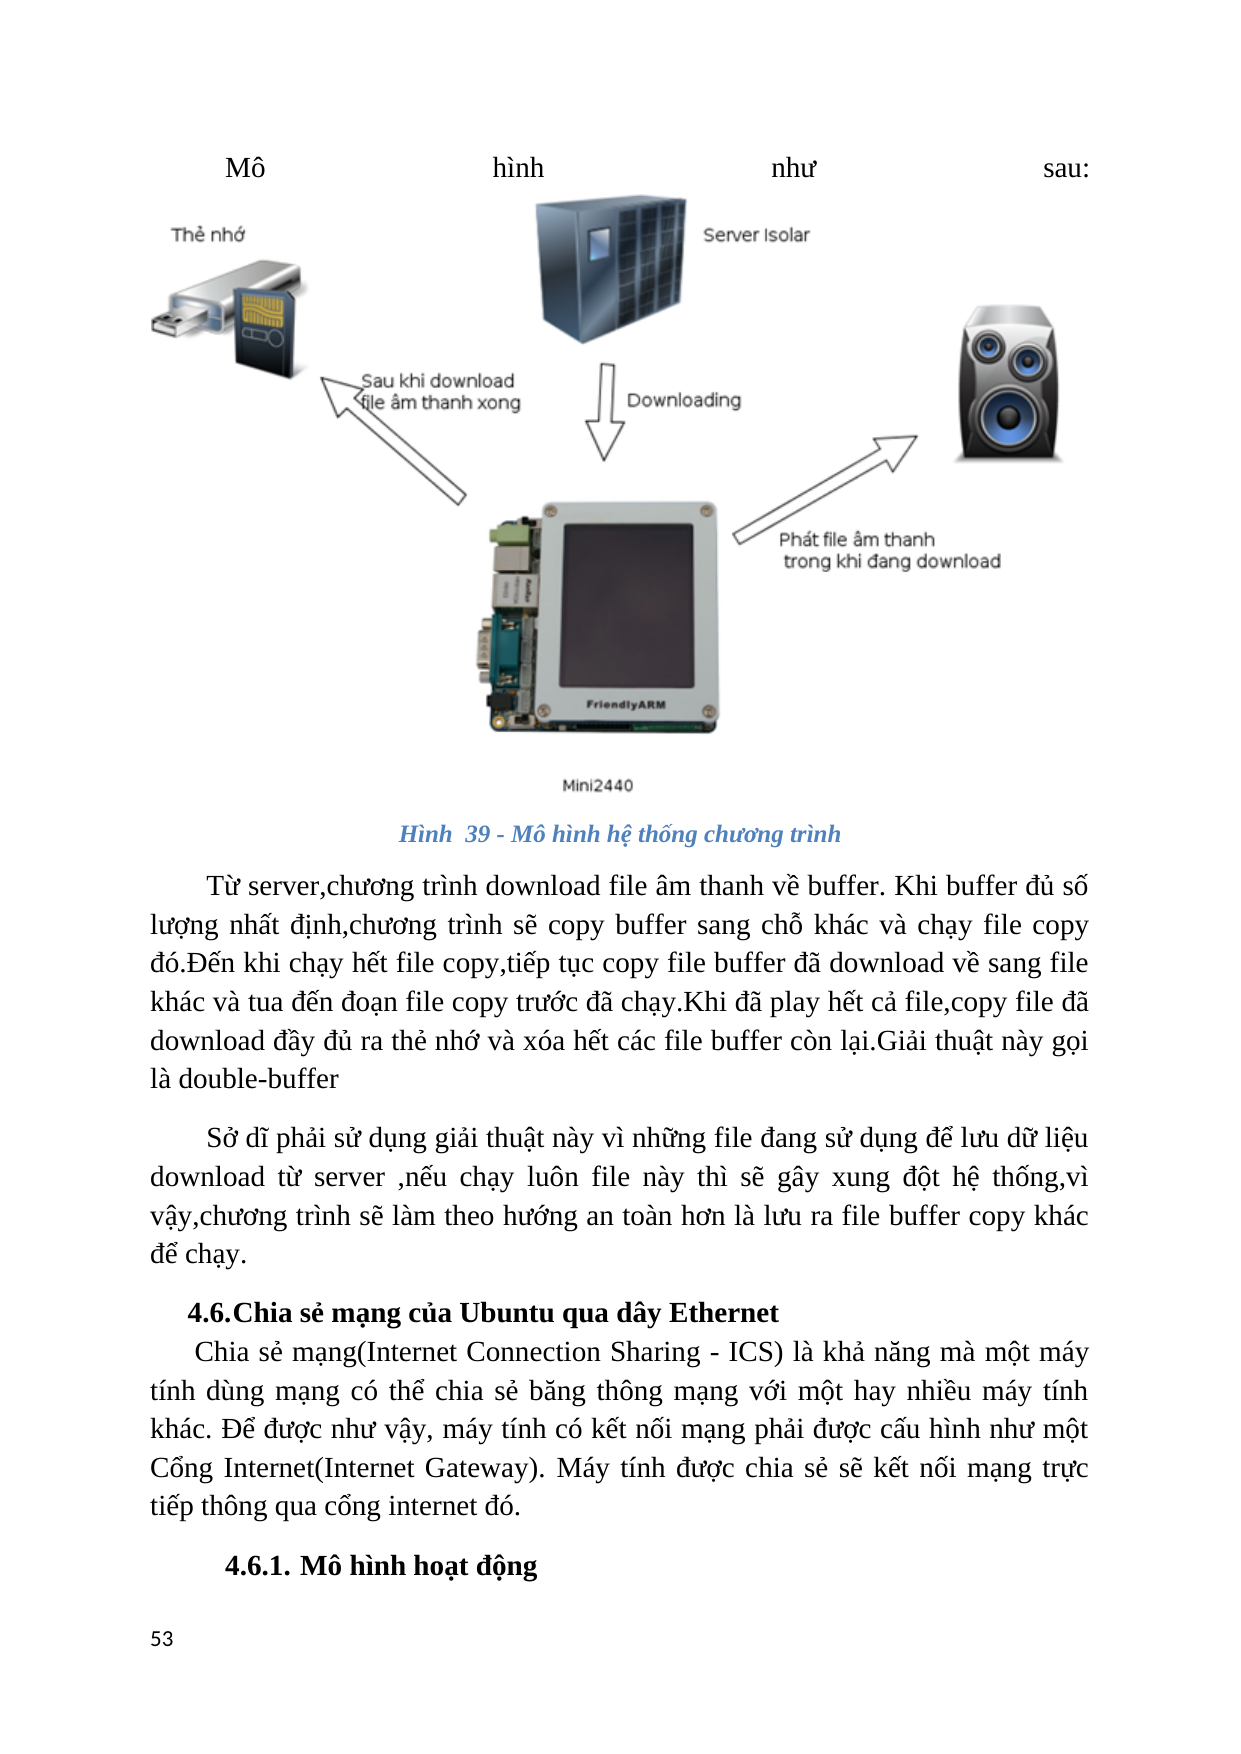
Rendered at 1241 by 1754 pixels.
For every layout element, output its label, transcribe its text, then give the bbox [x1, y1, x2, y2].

list Chia sẻ mạng của Ubuntu qua dây Ethernet [187, 1296, 1090, 1329]
text Chia sẻ mạng(Internet Connection Sharing - ICS) là khả năng mà một máy tính dùng mạng có thể chia sẻ băng thông mạng với một hay nhiều máy tính khác. Để được như vậy, máy tính có kết nối mạng phải được cấu hình như một Cổng Internet(Internet Gateway). Máy tính được chia sẻ sẽ kết nối mạng trực tiếp thông qua cổng internet đó. [150, 1334, 1090, 1522]
list Mô hình hoạt động [225, 1548, 1090, 1581]
picture [150, 187, 1089, 794]
text Sở dĩ phải sử dụng giải thuật này vì những file đang sử dụng để lưu dữ liệu download từ server ,nếu chạy luôn file này thì sẽ gây xung đột hệ thống,vì vậy,chương trình sẽ làm theo hướng an toàn hơn là lưu ra file buffer copy khác để chạy. [150, 1121, 1090, 1270]
text Hình 39 - Mô hình hệ thống chương trình [150, 819, 1090, 848]
text Từ server,chương trình download file âm thanh về buffer. Khi buffer đủ số lượng nhất định,chương trình sẽ copy buffer sang chỗ khác và chạy file copy đó.Đến khi chạy hết file copy,tiếp tục copy file buffer đã download về sang file khác và tua đến đoạn file copy trước đã chạy.Khi đã play hết cả file,copy file đã download đầy đủ ra thẻ nhớ và xóa hết các file buffer còn lại.Giải thuật này gọi là double-buffer [150, 868, 1090, 1095]
